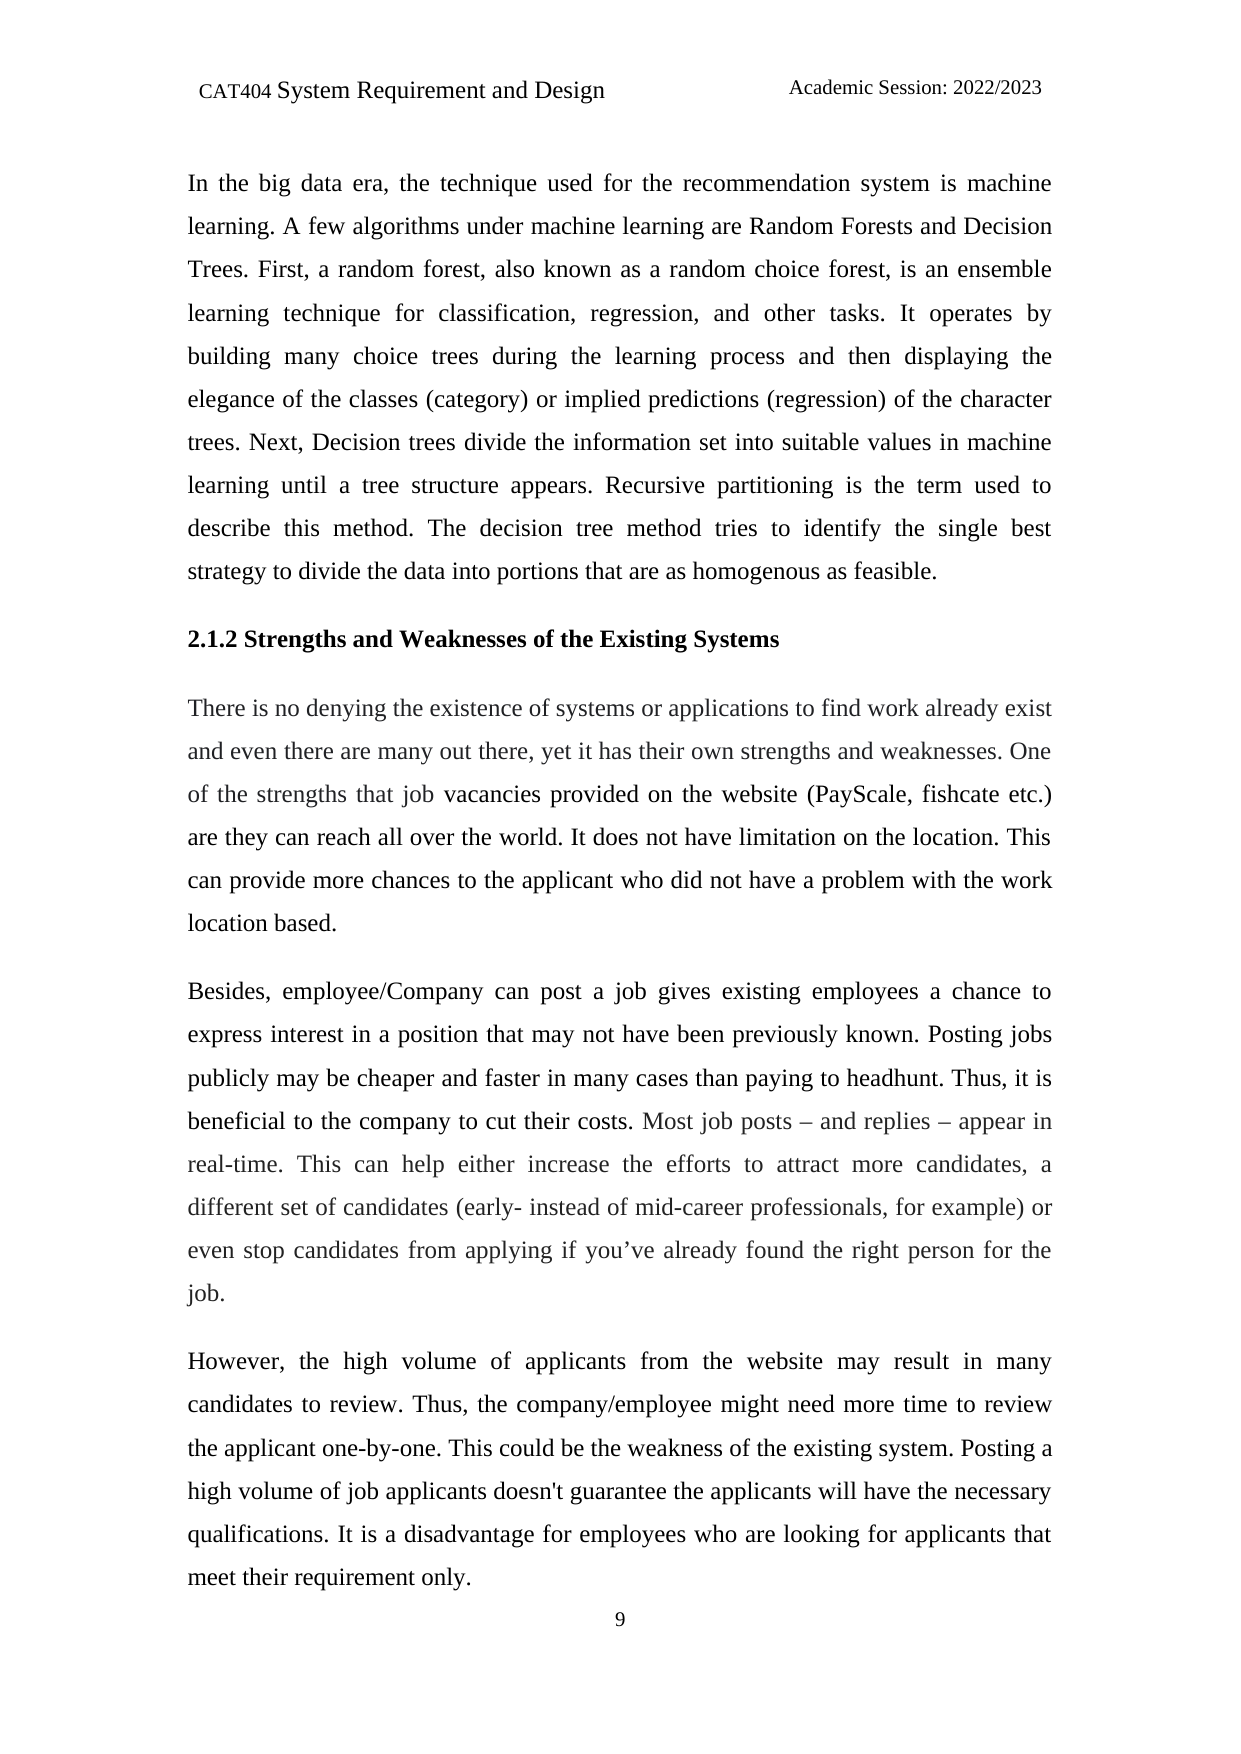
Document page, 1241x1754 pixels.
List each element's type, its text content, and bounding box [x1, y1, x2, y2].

subtitle 2.1.2 Strengths and Weaknesses of the Existing Systems [187, 624, 1053, 653]
text In the big data era, the technique used for the recommendation system is machine learning. A few algorithms under machine learning are Random Forests and Decision Trees. First, a random forest, also known as a random choice forest, is an ensemble learning technique for classification, regression, and other tasks. It operates by building many choice trees during the learning process and then displaying the elegance of the classes (category) or implied predictions (regression) of the character trees. Next, Decision trees divide the information set into suitable values in machine learning until a tree structure appears. Recursive partitioning is the term used to describe this method. The decision tree method tries to identify the single best strategy to divide the data into portions that are as homogenous as feasible. [187, 168, 1053, 585]
text However, the high volume of applicants from the website may result in many candidates to review. Thus, the company/employee might need more time to review the applicant one-by-one. This could be the weakness of the existing system. Posting a high volume of job applicants doesn't guarantee the applicants will have the necessary qualifications. It is a disadvantage for employees who are looking for applicants that meet their requirement only. [187, 1346, 1053, 1591]
text Besides, employee/Company can post a job gives existing employees a chance to express interest in a position that may not have been previously known. Posting jobs publicly may be cheaper and faster in many cases than paying to headhunt. Thus, it is beneficial to the company to cut their costs. Most job posts – and replies – appear in real-time. This can help either increase the efforts to attract more candidates, a different set of candidates (early- instead of mid-career professionals, for example) or even stop candidates from applying if you’ve already found the right person for the job. [187, 976, 1053, 1307]
text There is no denying the existence of systems or applications to find work already exist and even there are many out there, yet it has their own strengths and weaknesses. One of the strengths that job vacancies provided on the website (PayScale, fishcate etc.) are they can reach all over the world. It does not have limitation on the location. This can provide more chances to the applicant who did not have a problem with the work location based. [187, 693, 1053, 937]
